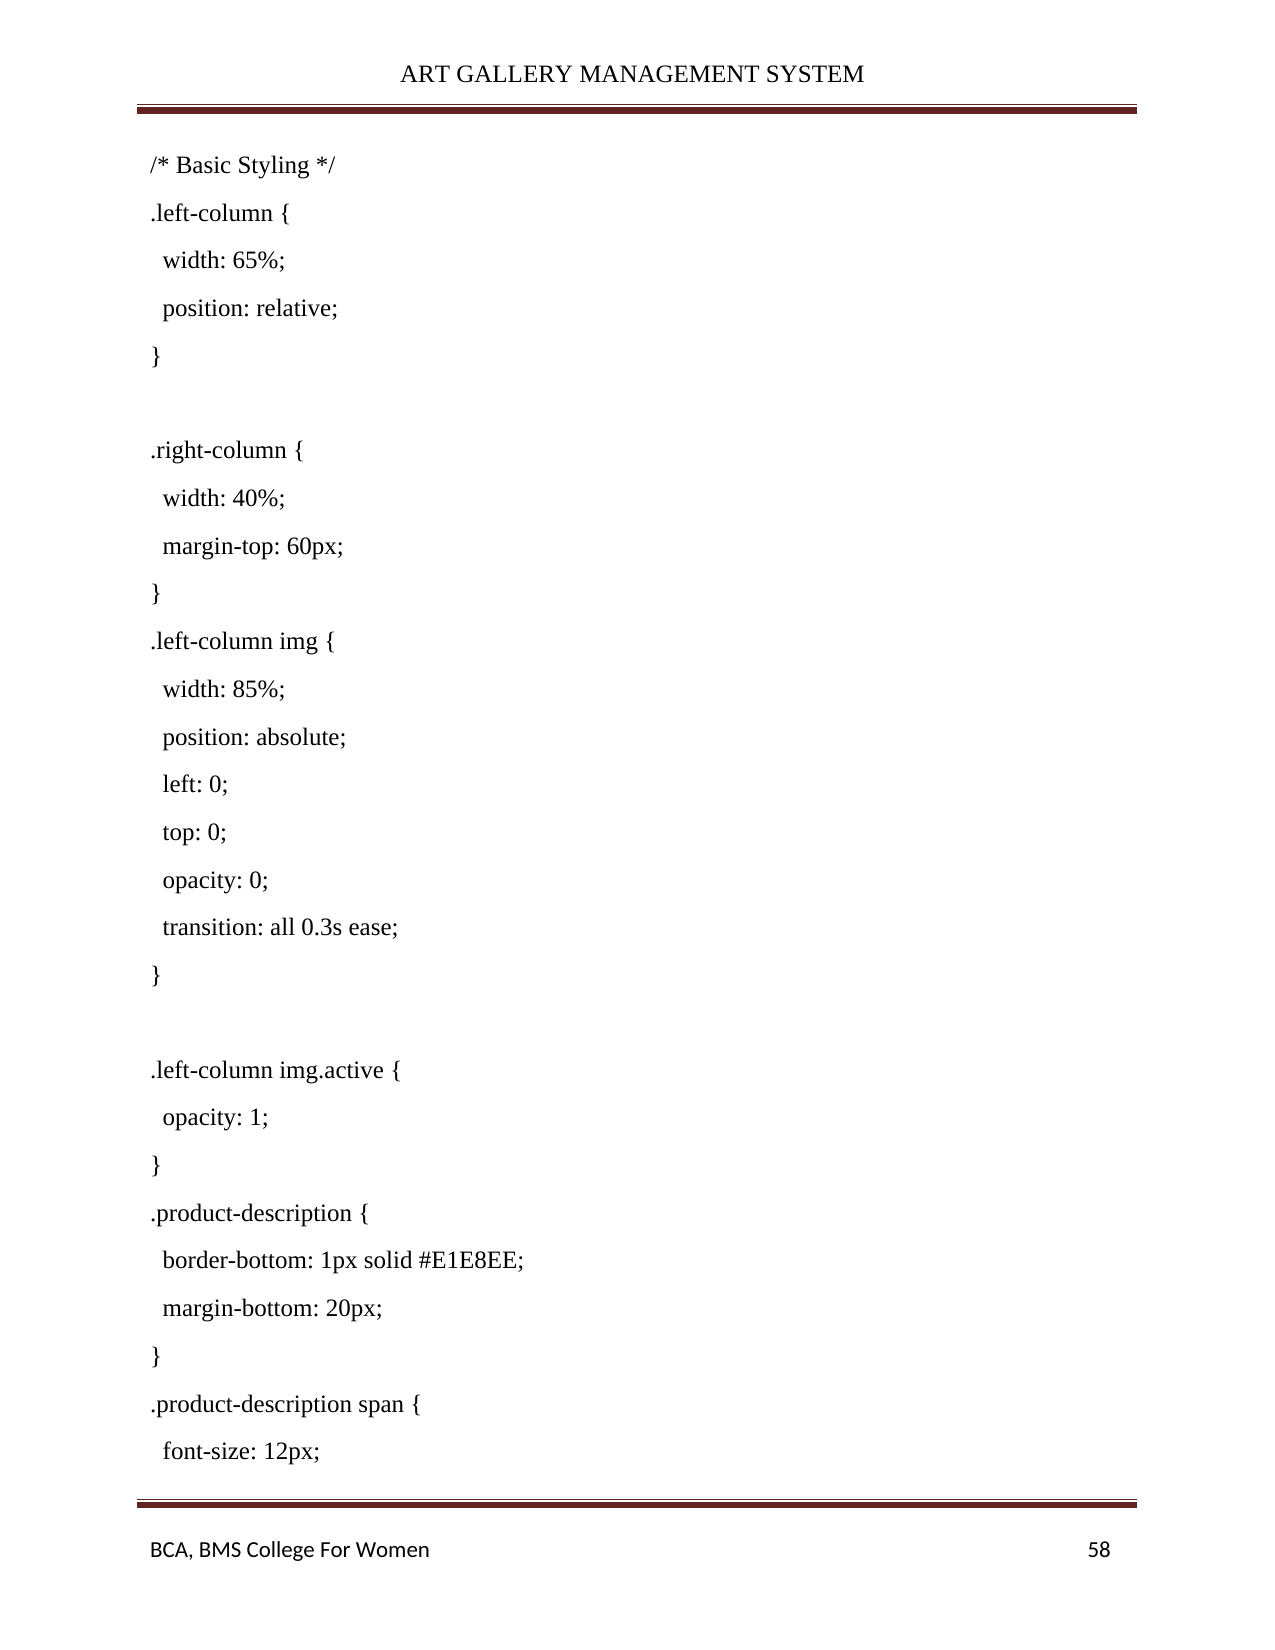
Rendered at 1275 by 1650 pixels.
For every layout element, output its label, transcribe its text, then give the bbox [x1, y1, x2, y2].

text position: absolute; [150, 722, 1125, 750]
text } [150, 960, 1125, 989]
text border-bottom: 1px solid #E1E8EE; [150, 1246, 1125, 1274]
text .left-column img.active { [150, 1055, 1125, 1083]
text .left-column img { [150, 626, 1125, 655]
text width: 85%; [150, 674, 1125, 703]
text opacity: 1; [150, 1102, 1125, 1131]
text opacity: 0; [150, 865, 1125, 893]
text margin-top: 60px; [150, 531, 1125, 559]
text .left-column { [150, 198, 1125, 226]
text } [150, 578, 1125, 607]
text transition: all 0.3s ease; [150, 912, 1125, 941]
text left: 0; [150, 769, 1125, 798]
text .product-description { [150, 1198, 1125, 1227]
text width: 65%; [150, 245, 1125, 274]
text /* Basic Styling */ [150, 150, 1125, 179]
text top: 0; [150, 817, 1125, 846]
text position: relative; [150, 293, 1125, 322]
text font-size: 12px; [150, 1436, 1125, 1465]
text margin-bottom: 20px; [150, 1293, 1125, 1322]
text } [150, 1150, 1125, 1179]
text width: 40%; [150, 483, 1125, 512]
text .product-description span { [150, 1389, 1125, 1417]
text } [150, 1341, 1125, 1370]
text .right-column { [150, 435, 1125, 464]
text } [150, 341, 1125, 369]
